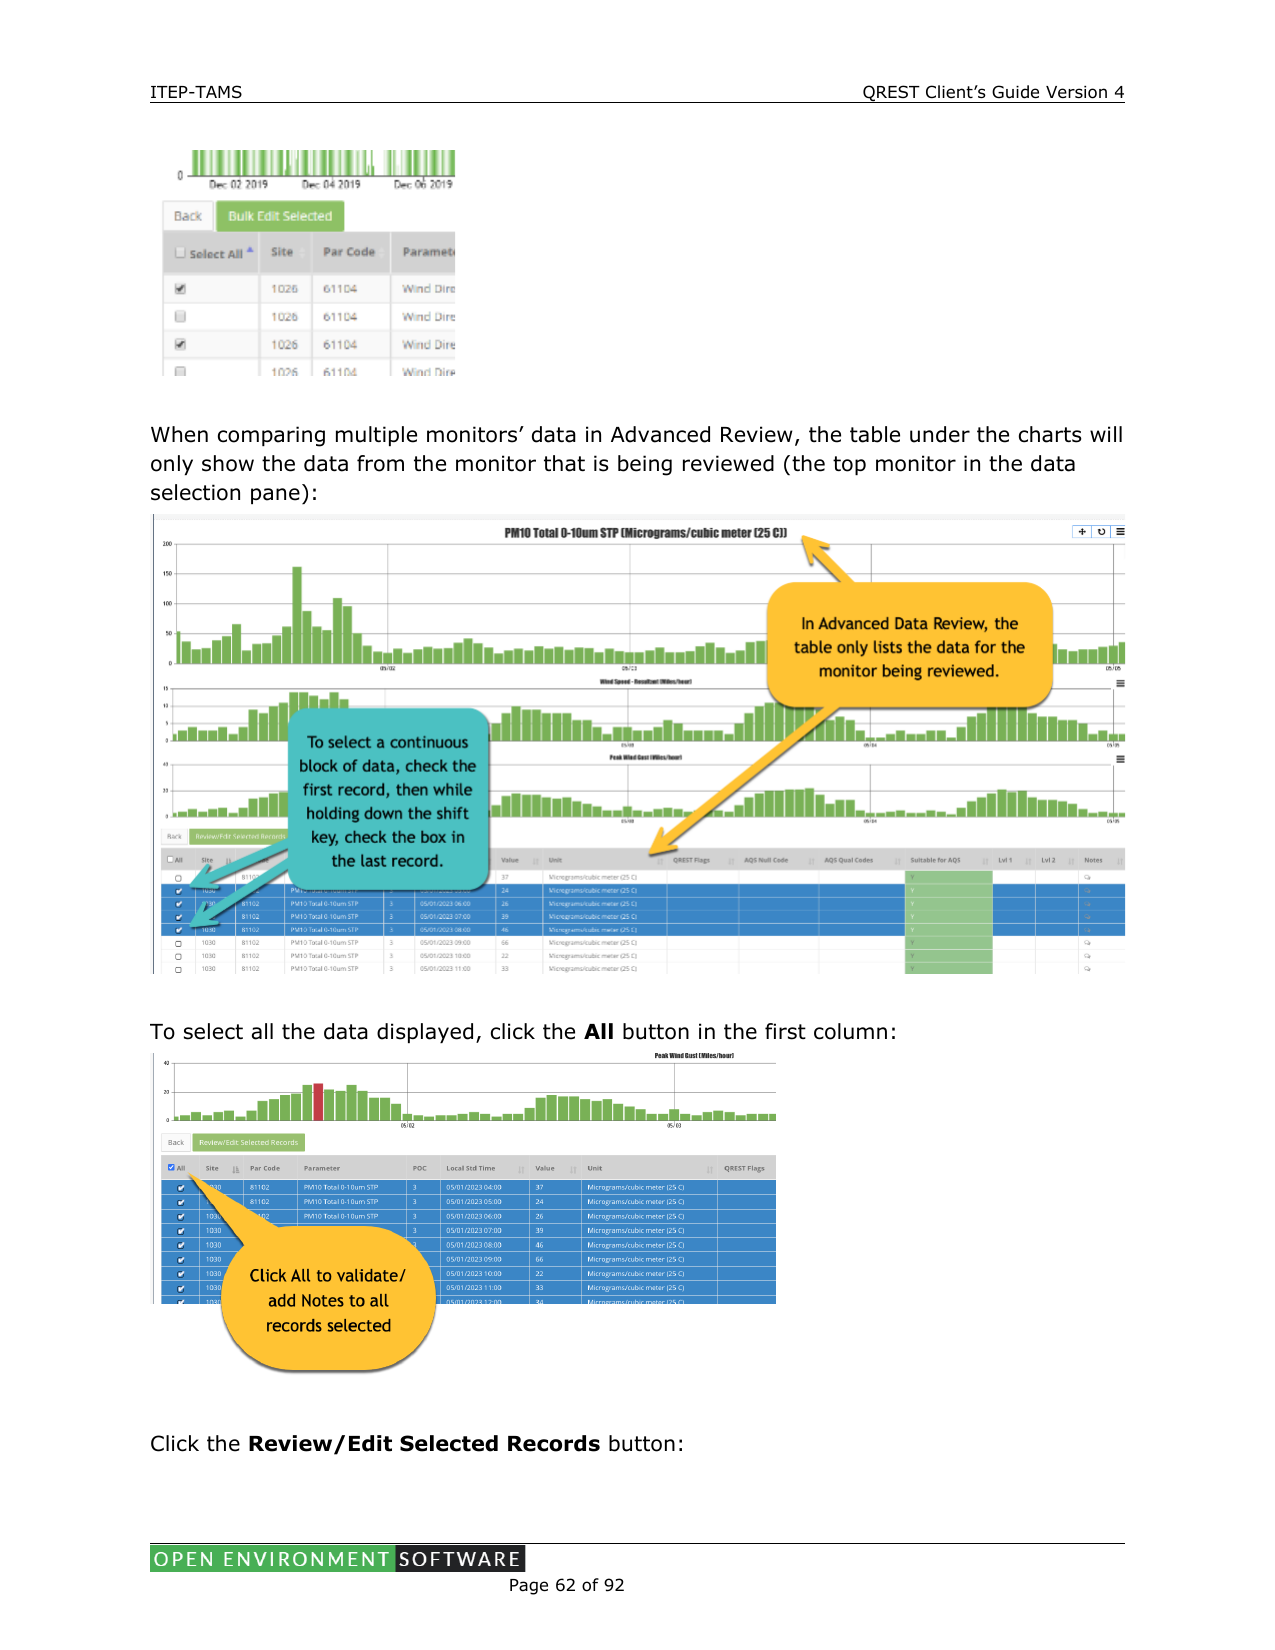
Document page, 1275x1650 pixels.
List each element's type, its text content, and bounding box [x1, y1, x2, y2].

picture [150, 150, 456, 376]
text To select all the data displayed, click the All button in the first column: [150, 1018, 1125, 1044]
picture [150, 514, 1125, 974]
picture [150, 1053, 776, 1386]
text Click the Review/Edit Selected Records button: [150, 1431, 1125, 1456]
picture [150, 1545, 526, 1572]
text When comparing multiple monitors’ data in Advanced Review, the table under the charts will only show the data from the monitor that is being reviewed (the top monitor in the data selection pane): [150, 421, 1125, 505]
